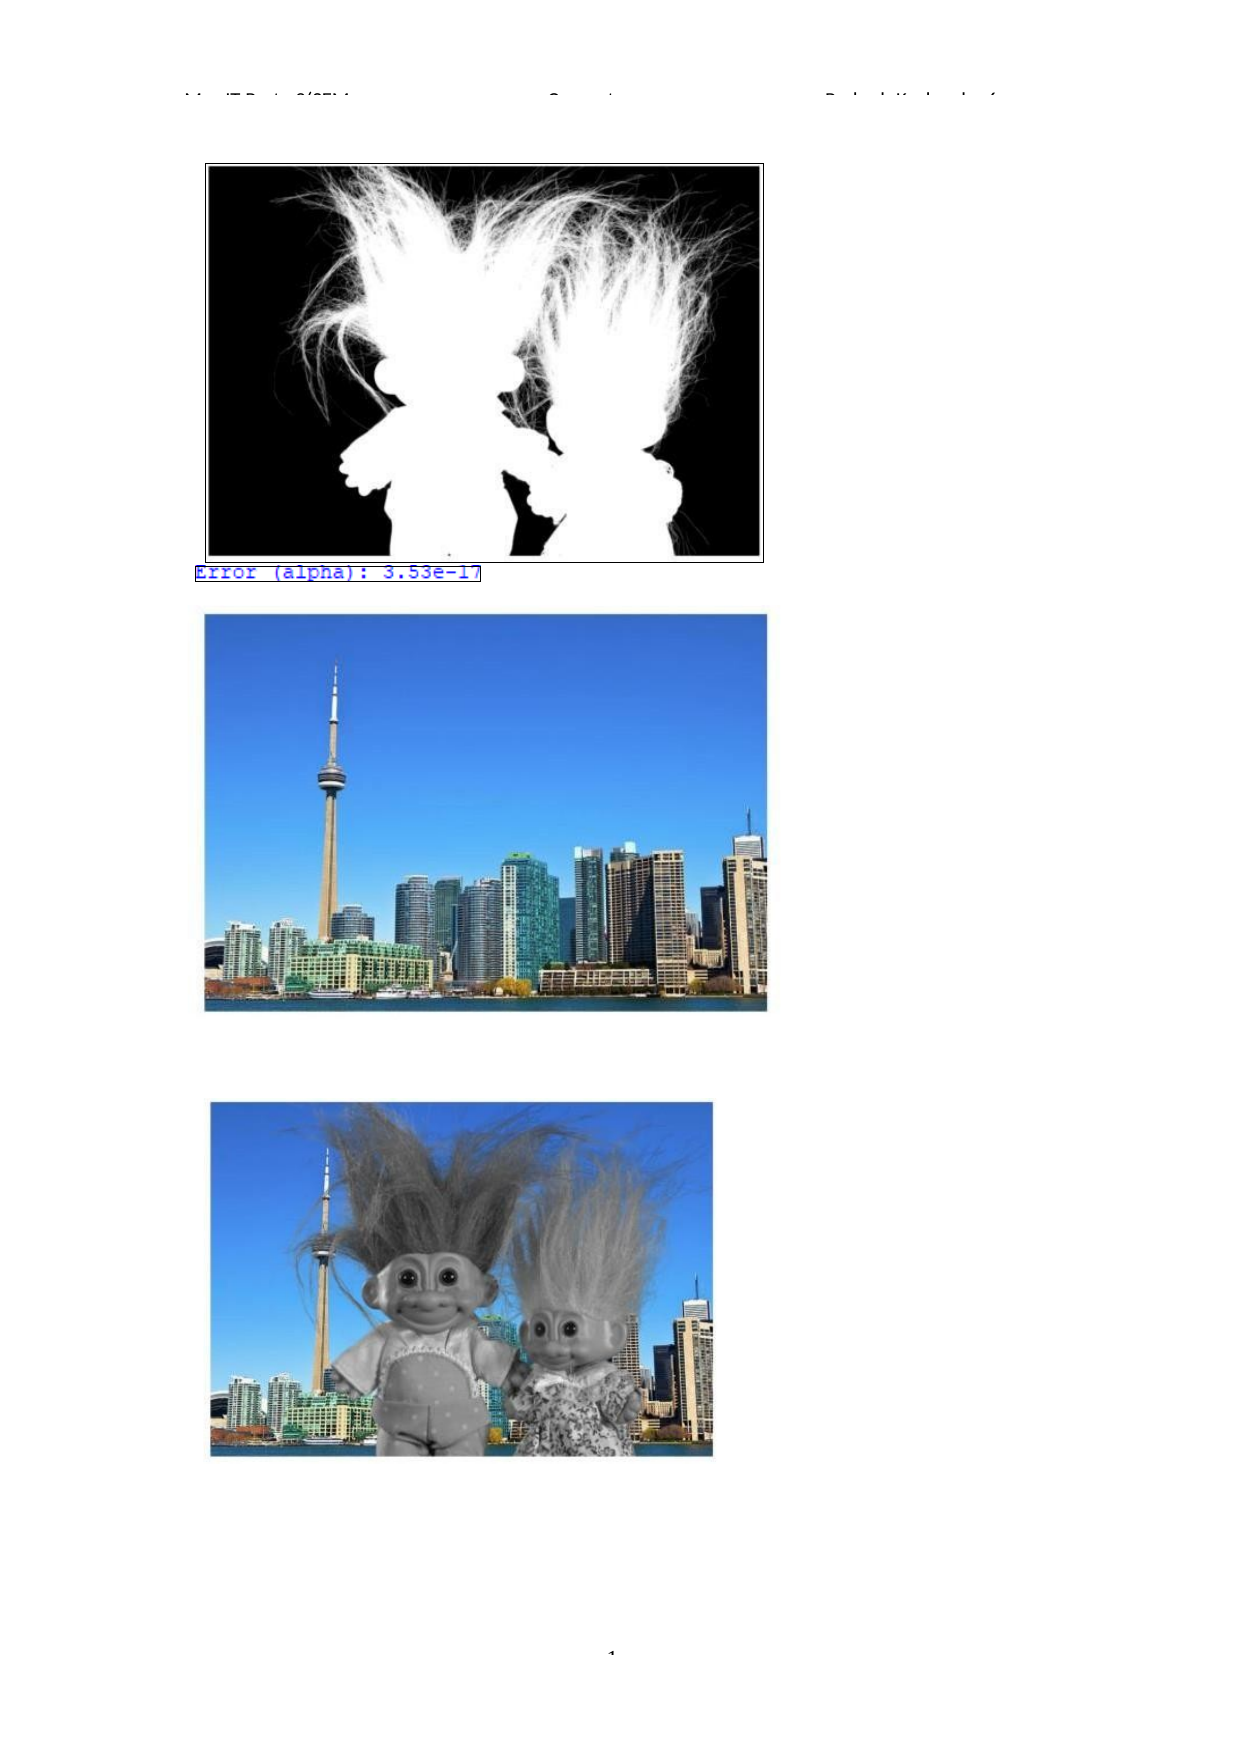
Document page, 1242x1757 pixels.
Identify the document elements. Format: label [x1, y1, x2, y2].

picture [203, 1098, 718, 1464]
picture [187, 605, 781, 1020]
picture [196, 567, 480, 581]
picture [206, 164, 763, 562]
